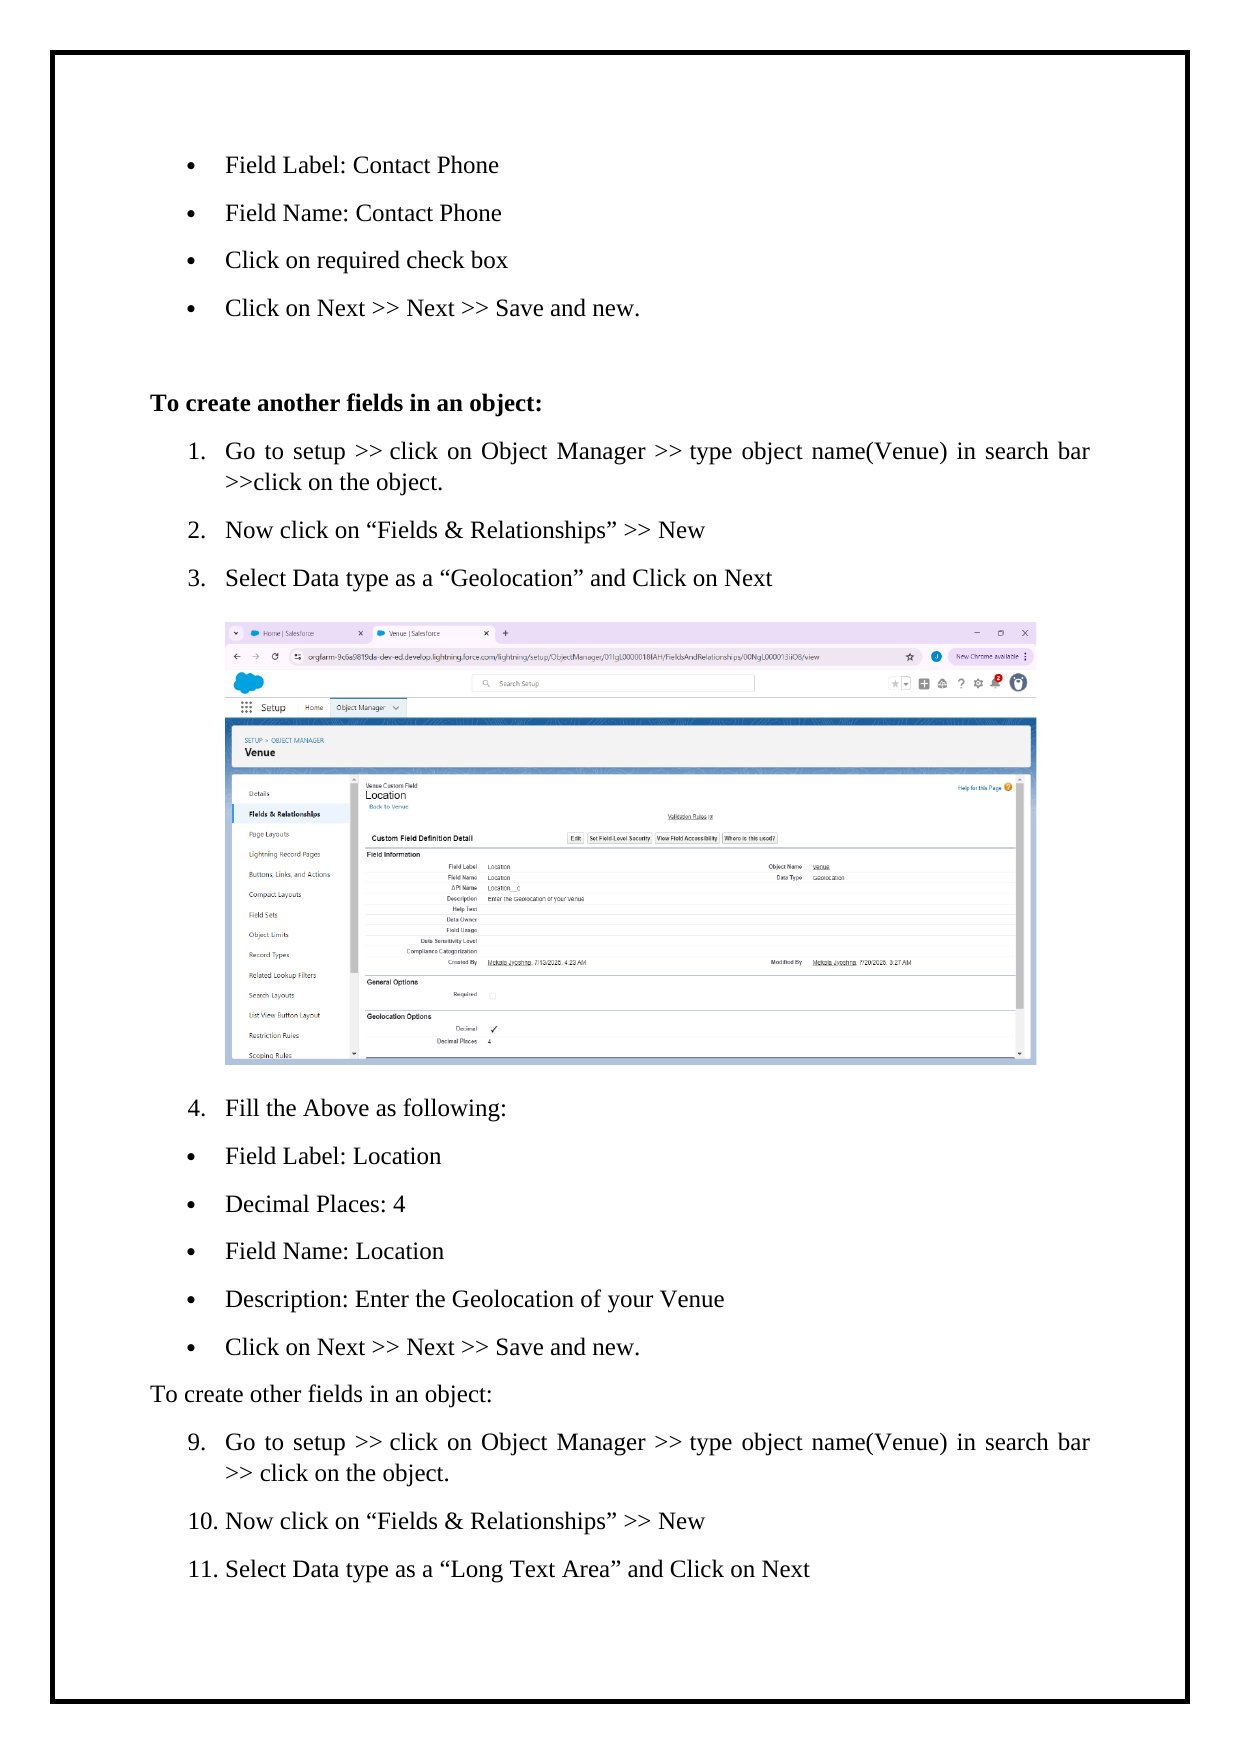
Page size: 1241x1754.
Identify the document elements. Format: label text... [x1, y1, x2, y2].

list Click on Next >> Next >> Save and new. [187, 1332, 1090, 1361]
list Go to setup >> click on Object Manager >> type object name(Venue) in search bar >> click on the object. [187, 1427, 1090, 1487]
list Go to setup >> click on Object Manager >> type object name(Venue) in search bar >>click on the object. [187, 436, 1090, 496]
list Decimal Places: 4 [187, 1189, 1090, 1217]
list Description: Enter the Geolocation of your Venue [187, 1284, 1090, 1313]
text To create another fields in an object: [150, 388, 1090, 417]
list Select Data type as a “Geolocation” and Click on Next [187, 563, 1090, 591]
list Click on required check box [187, 245, 1090, 274]
list Now click on “Fields & Relationships” >> New [187, 515, 1090, 544]
picture [225, 622, 1037, 1065]
list Field Label: Location [187, 1141, 1090, 1170]
list Select Data type as a “Long Text Area” and Click on Next [187, 1554, 1090, 1582]
list Fill the Above as following: [187, 1093, 1090, 1122]
text To create other fields in an object: [150, 1379, 1090, 1408]
list Field Name: Contact Phone [187, 198, 1090, 226]
list Now click on “Fields & Relationships” >> New [187, 1506, 1090, 1535]
list Field Name: Location [187, 1236, 1090, 1265]
list Click on Next >> Next >> Save and new. [187, 293, 1090, 322]
list Field Label: Contact Phone [187, 150, 1090, 179]
